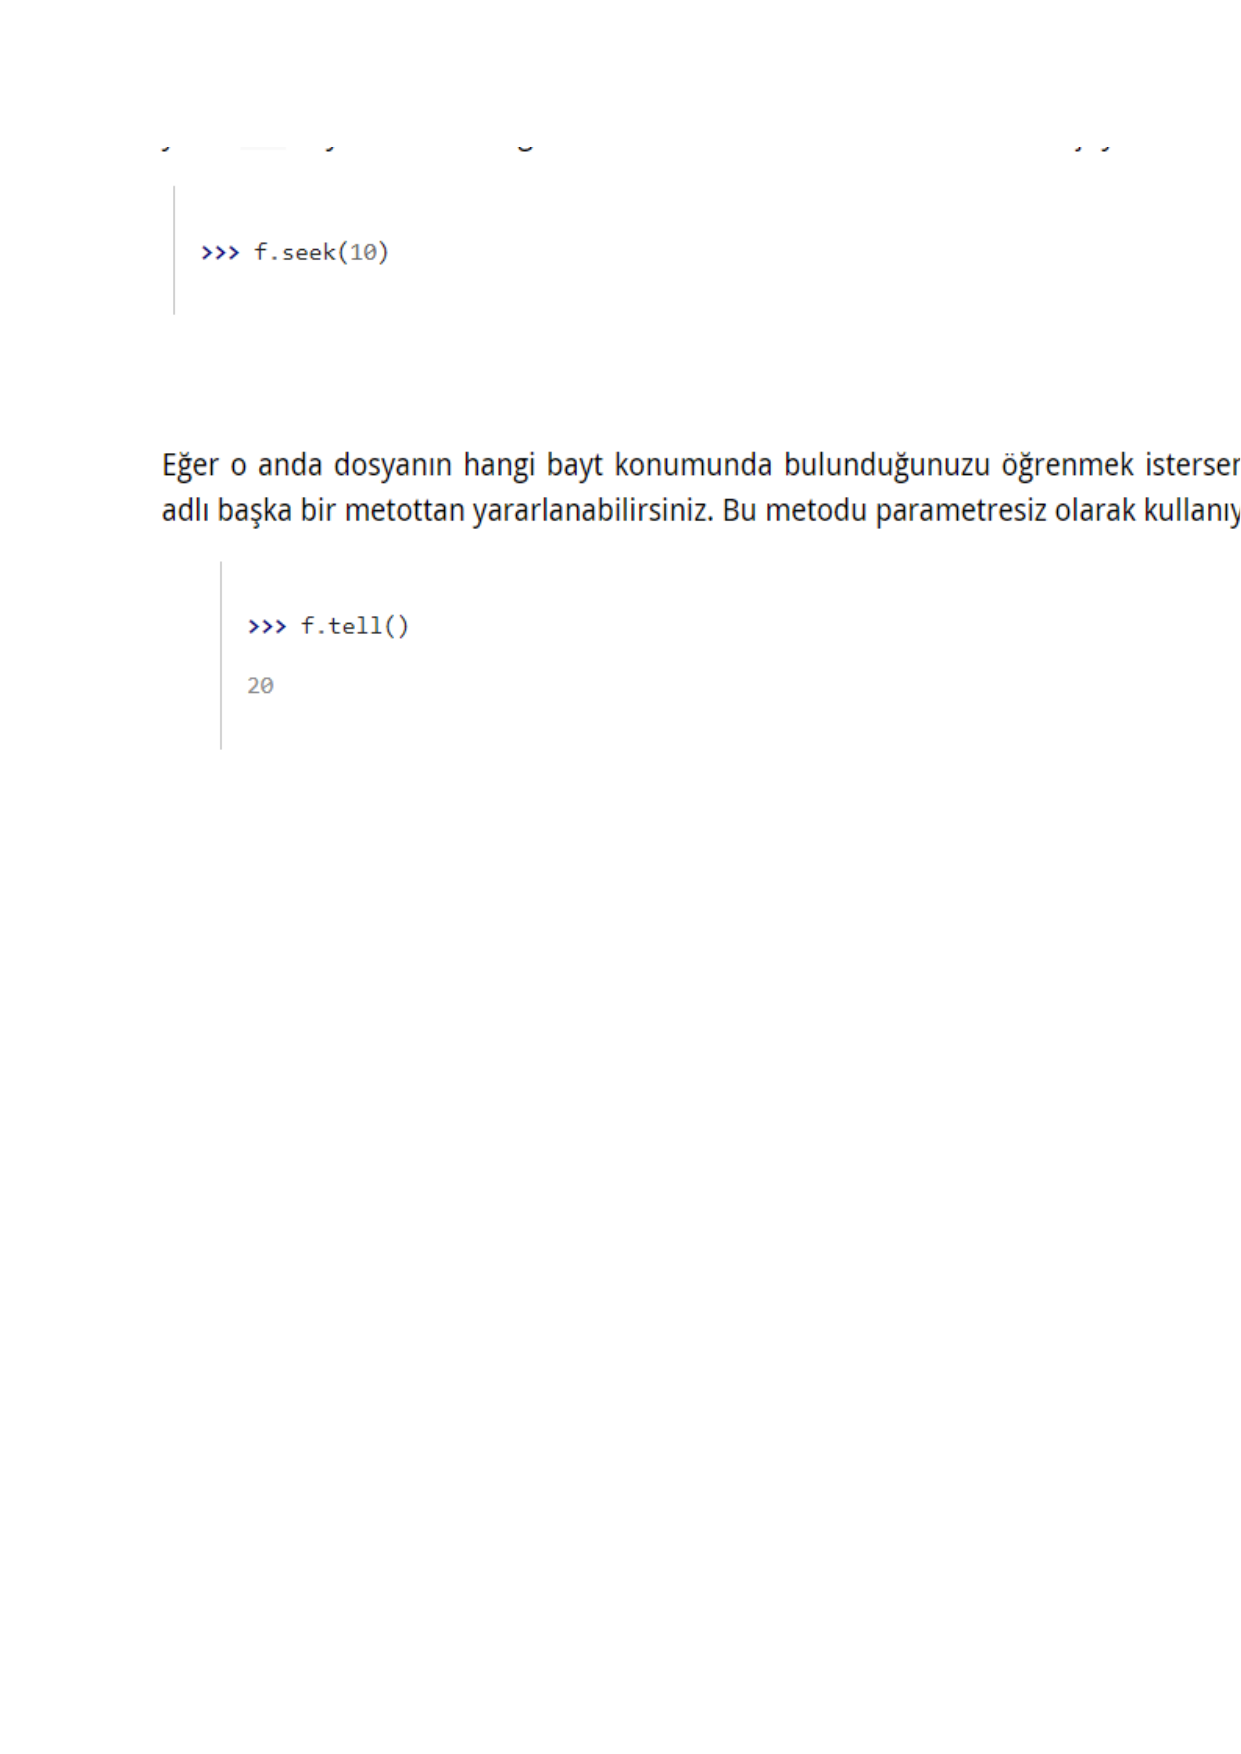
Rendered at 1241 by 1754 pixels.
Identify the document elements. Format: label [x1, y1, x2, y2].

picture [147, 438, 1241, 764]
picture [147, 147, 1241, 326]
